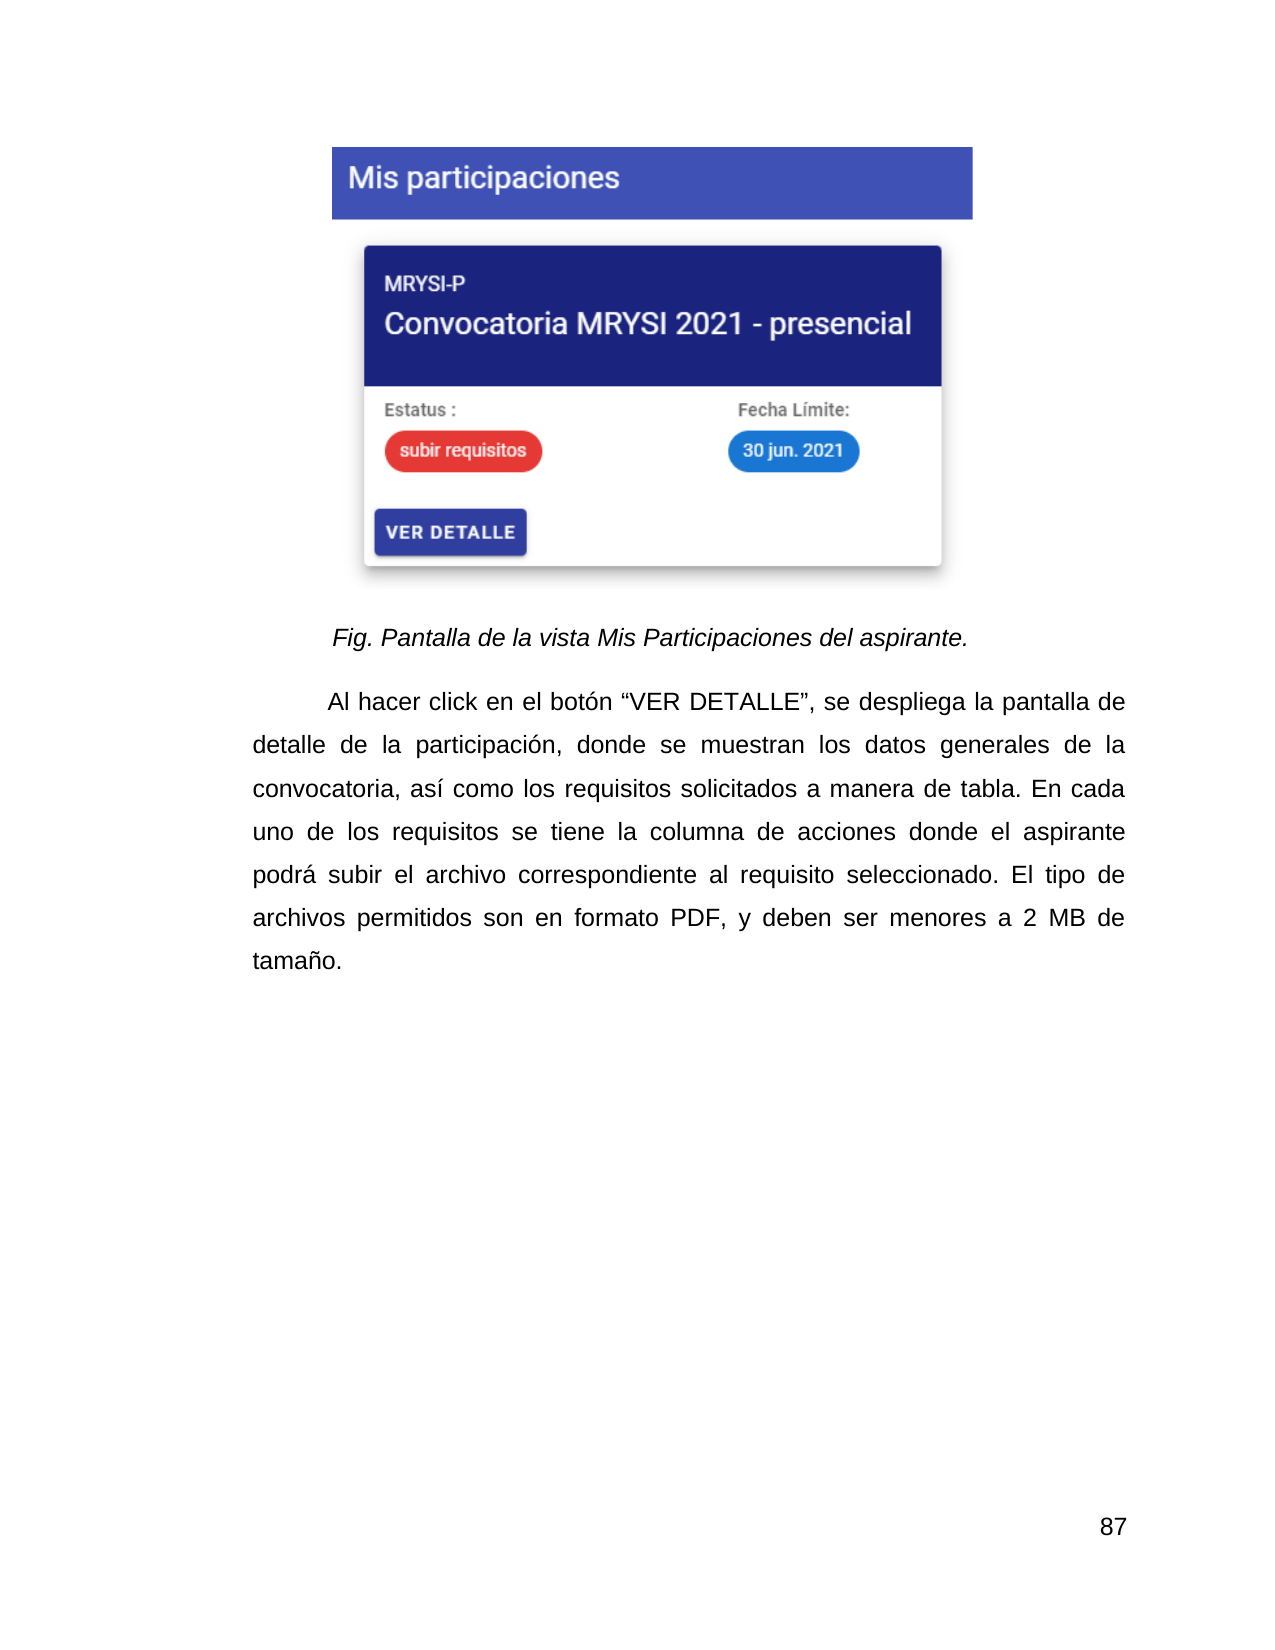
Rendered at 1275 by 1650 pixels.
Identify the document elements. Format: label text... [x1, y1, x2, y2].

text Al hacer click en el botón “VER DETALLE”, se despliega la pantalla de detalle de la participación, donde se muestran los datos generales de la convocatoria, así como los requisitos solicitados a manera de tabla. En cada uno de los requisitos se tiene la columna de acciones donde el aspirante podrá subir el archivo correspondiente al requisito seleccionado. El tipo de archivos permitidos son en formato PDF, y deben ser menores a 2 MB de tamaño. [252, 687, 1127, 975]
picture [332, 147, 973, 589]
text Fig. Pantalla de la vista Mis Participaciones del aspirante. [177, 623, 1127, 652]
